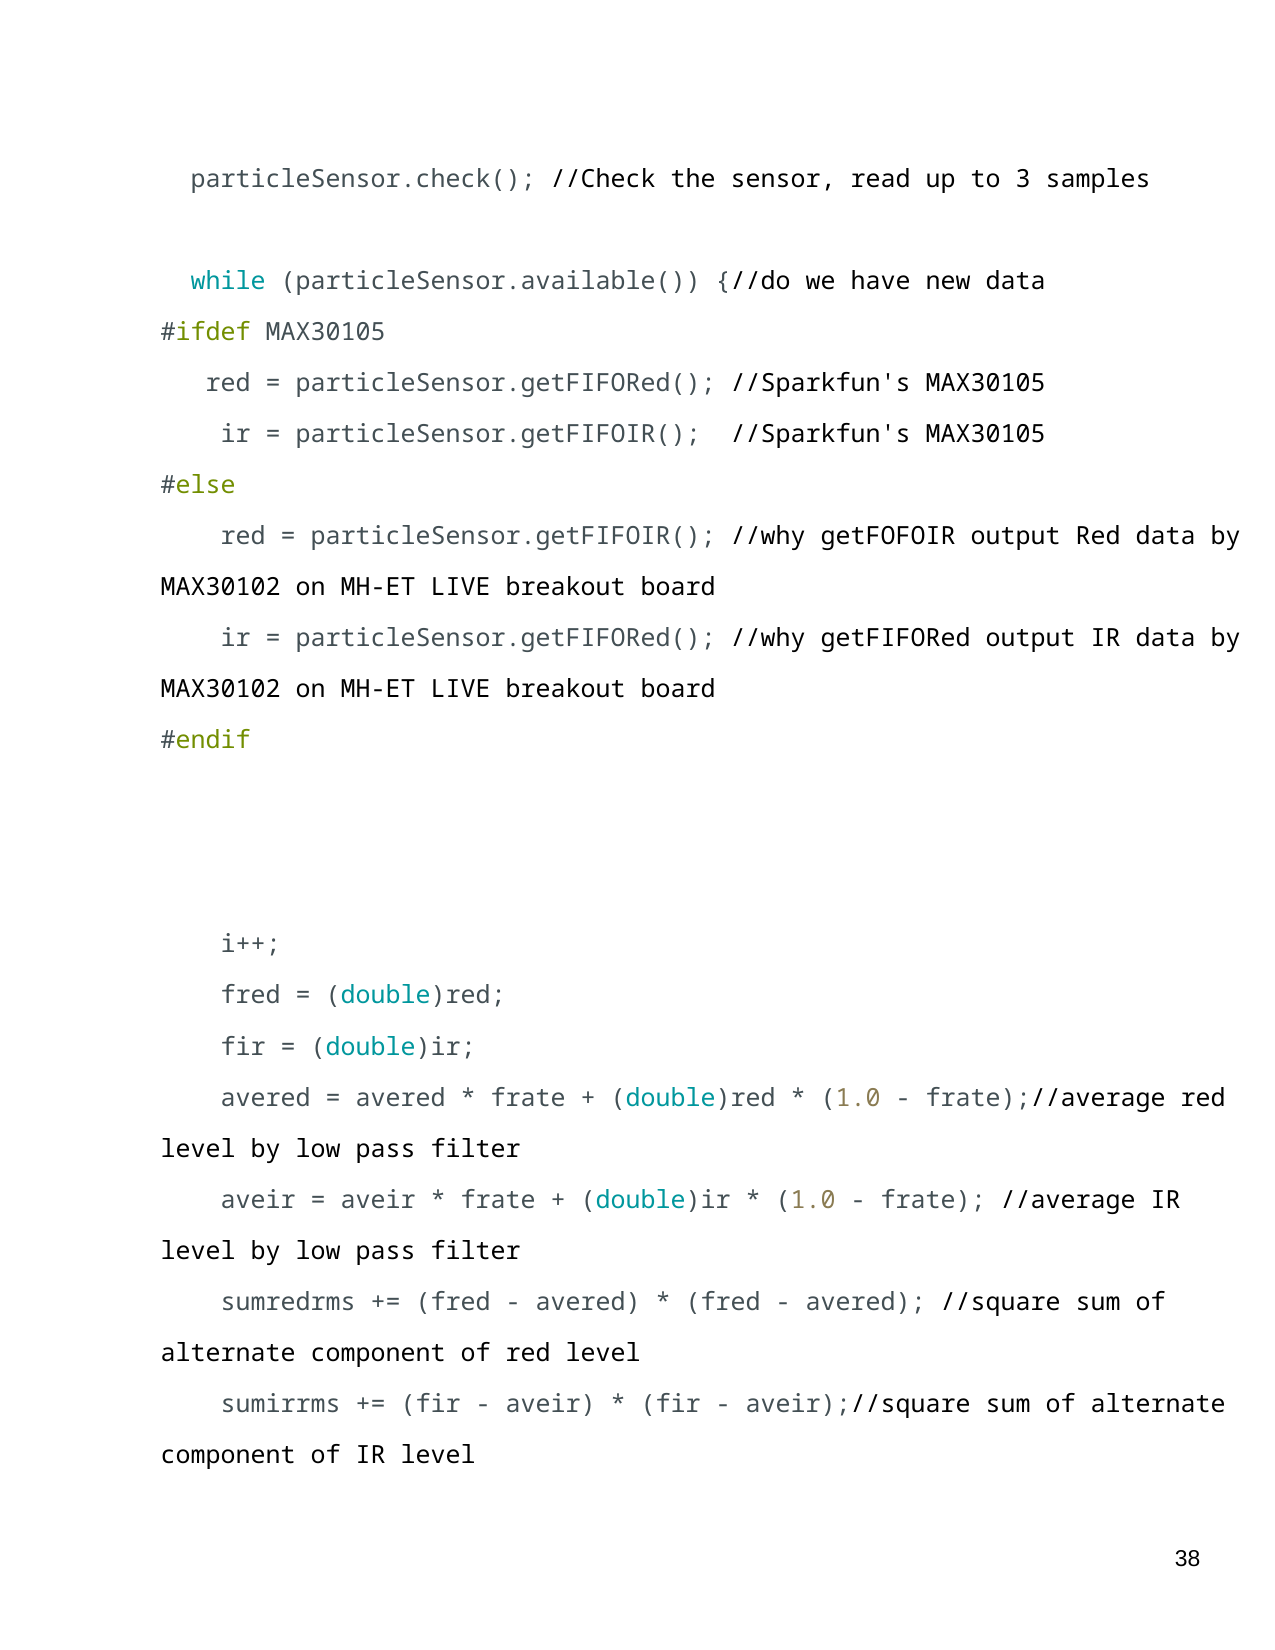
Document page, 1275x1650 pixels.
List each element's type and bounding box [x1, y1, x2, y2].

table_header [150, 150, 1273, 1481]
